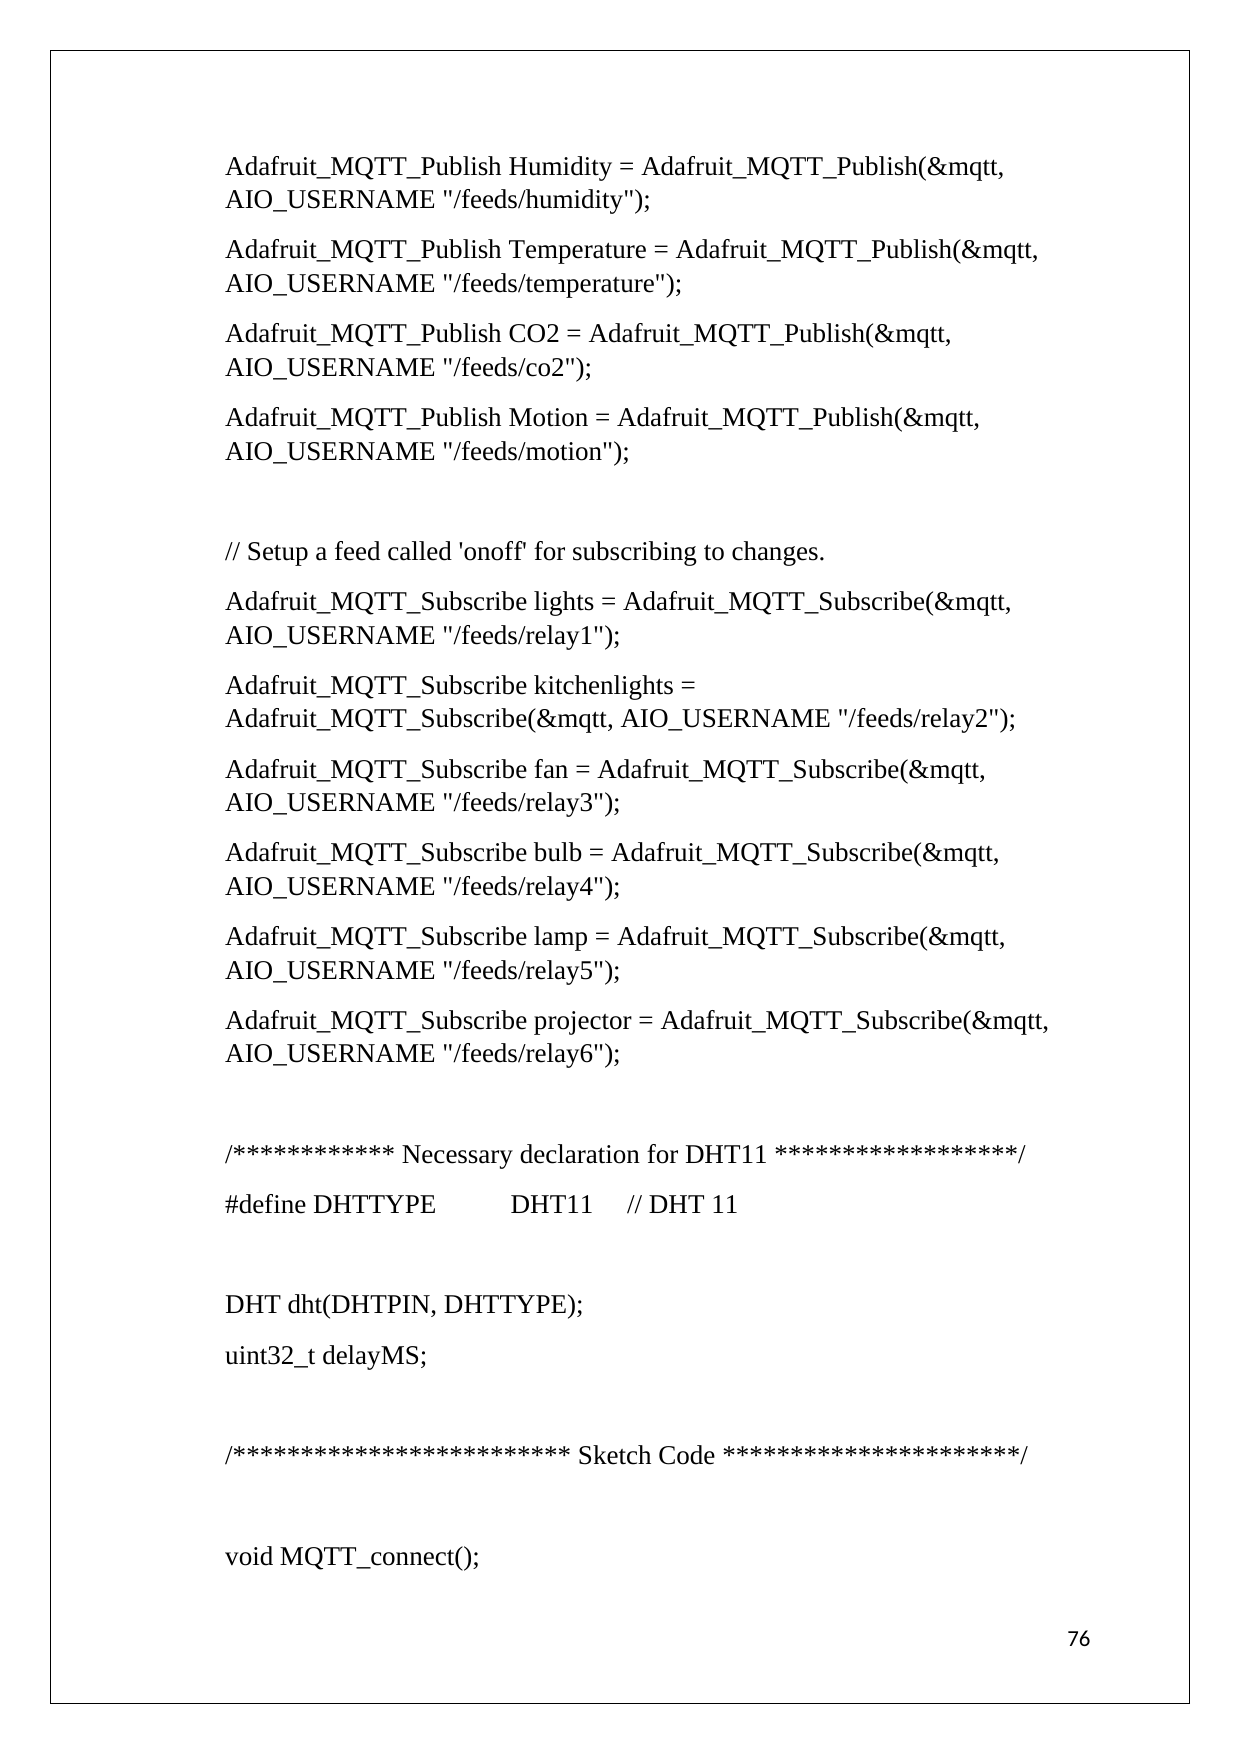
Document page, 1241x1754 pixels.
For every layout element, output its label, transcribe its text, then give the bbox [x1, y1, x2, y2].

text // Setup a feed called 'onoff' for subscribing to changes. [225, 535, 1090, 566]
text uint32_t delayMS; [225, 1339, 1090, 1370]
text Adafruit_MQTT_Publish Temperature = Adafruit_MQTT_Publish(&mqtt, AIO_USERNAME "/feeds/temperature"); [225, 234, 1090, 298]
text Adafruit_MQTT_Publish CO2 = Adafruit_MQTT_Publish(&mqtt, AIO_USERNAME "/feeds/co2"); [225, 317, 1090, 382]
text Adafruit_MQTT_Publish Humidity = Adafruit_MQTT_Publish(&mqtt, AIO_USERNAME "/feeds/humidity"); [225, 150, 1090, 214]
text Adafruit_MQTT_Publish Motion = Adafruit_MQTT_Publish(&mqtt, AIO_USERNAME "/feeds/motion"); [225, 401, 1090, 466]
text Adafruit_MQTT_Subscribe projector = Adafruit_MQTT_Subscribe(&mqtt, AIO_USERNAME "/feeds/relay6"); [225, 1004, 1090, 1069]
text /************************* Sketch Code **********************/ [225, 1439, 1090, 1470]
text Adafruit_MQTT_Subscribe kitchenlights = Adafruit_MQTT_Subscribe(&mqtt, AIO_USERNAME "/feeds/relay2"); [225, 669, 1090, 734]
text Adafruit_MQTT_Subscribe bulb = Adafruit_MQTT_Subscribe(&mqtt, AIO_USERNAME "/feeds/relay4"); [225, 837, 1090, 901]
text void MQTT_connect(); [225, 1540, 1090, 1571]
text Adafruit_MQTT_Subscribe lights = Adafruit_MQTT_Subscribe(&mqtt, AIO_USERNAME "/feeds/relay1"); [225, 585, 1090, 650]
text DHT dht(DHTPIN, DHTTYPE); [225, 1289, 1090, 1320]
text /************ Necessary declaration for DHT11 ******************/ [225, 1138, 1090, 1169]
text #define DHTTYPE DHT11 // DHT 11 [225, 1188, 1090, 1219]
text Adafruit_MQTT_Subscribe fan = Adafruit_MQTT_Subscribe(&mqtt, AIO_USERNAME "/feeds/relay3"); [225, 753, 1090, 817]
text Adafruit_MQTT_Subscribe lamp = Adafruit_MQTT_Subscribe(&mqtt, AIO_USERNAME "/feeds/relay5"); [225, 920, 1090, 985]
